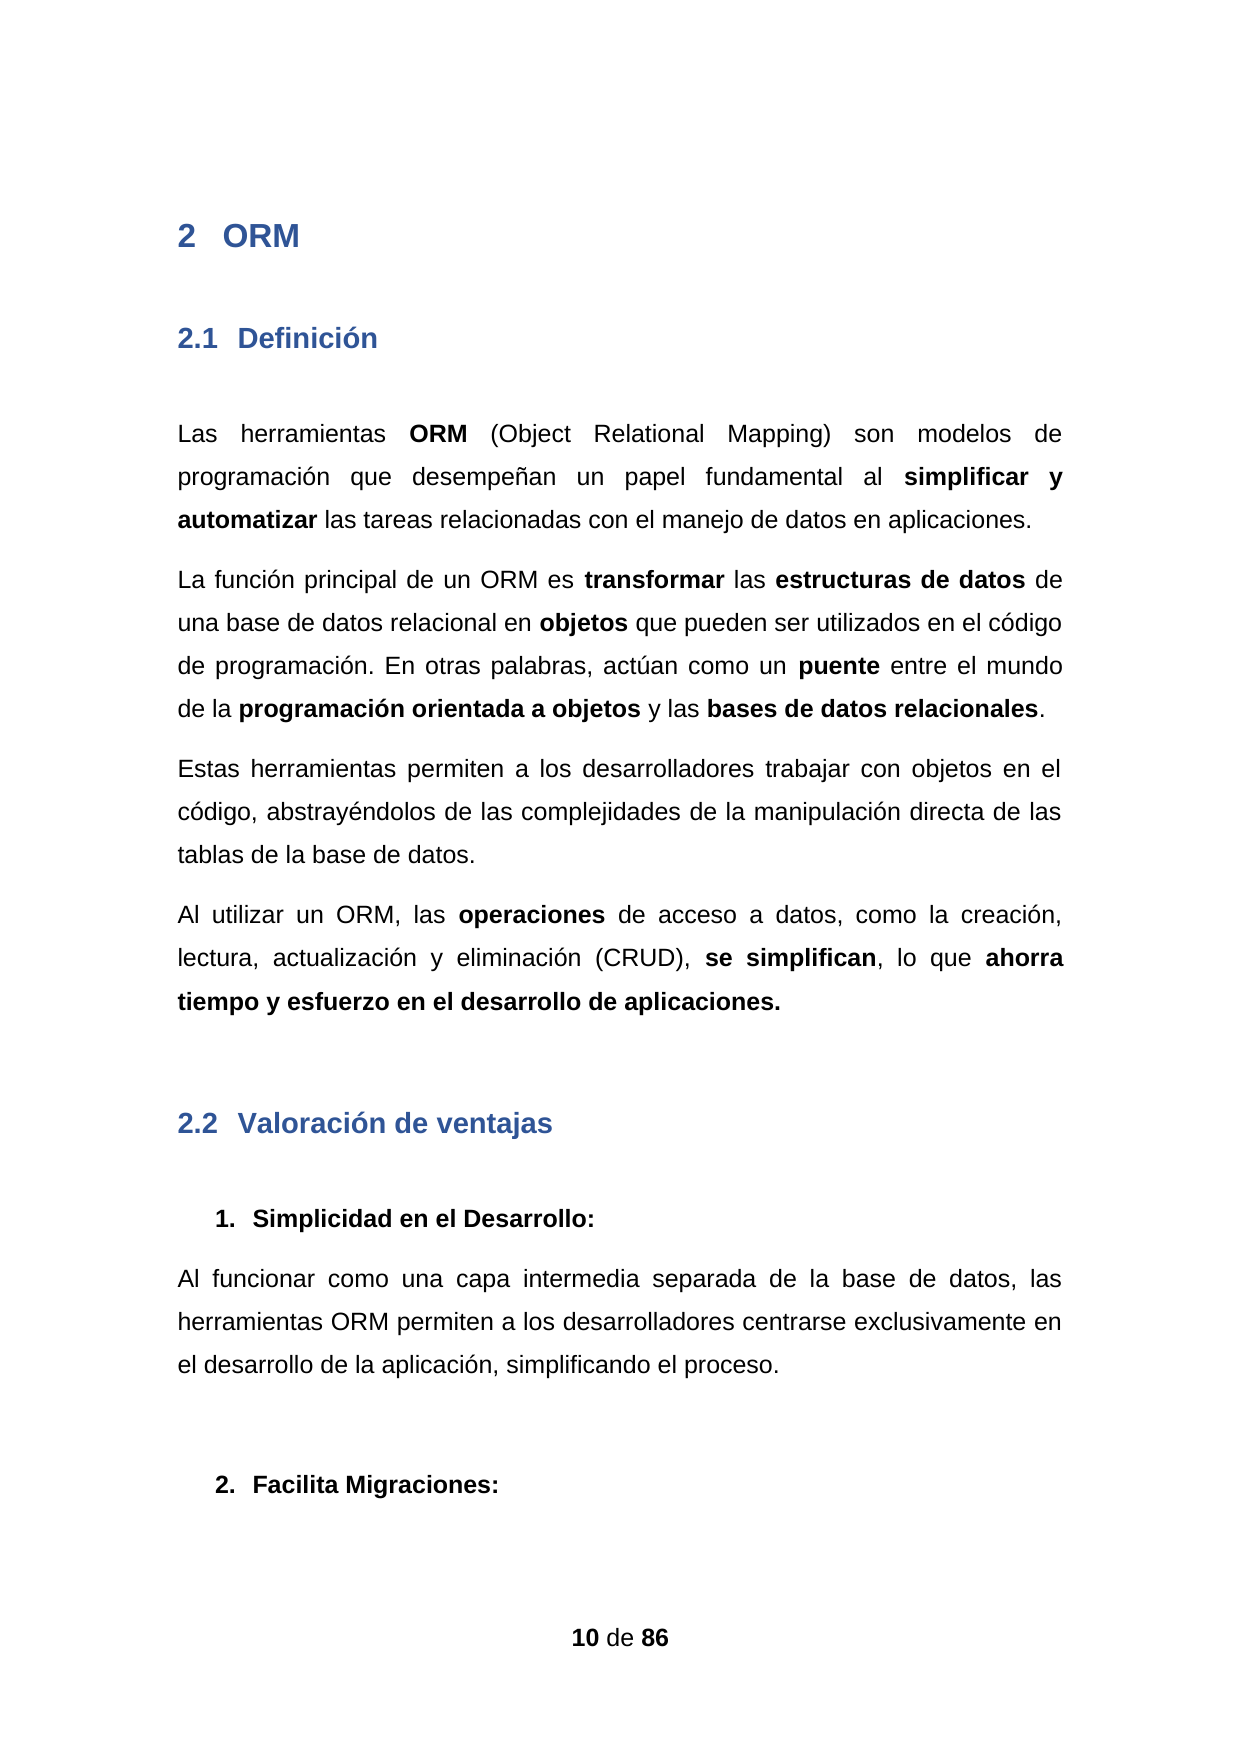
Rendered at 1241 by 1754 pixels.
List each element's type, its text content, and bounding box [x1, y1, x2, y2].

subtitle Definición [177, 321, 1063, 354]
text Las herramientas ORM (Object Relational Mapping) son modelos de programación que desempeñan un papel fundamental al simplificar y automatizar las tareas relacionadas con el manejo de datos en aplicaciones. [177, 419, 1063, 534]
text La función principal de un ORM es transformar las estructuras de datos de una base de datos relacional en objetos que pueden ser utilizados en el código de programación. En otras palabras, actúan como un puente entre el mundo de la programación orientada a objetos y las bases de datos relacionales. [177, 565, 1063, 723]
list Simplicidad en el Desarrollo: [215, 1204, 1063, 1233]
subtitle Valoración de ventajas [177, 1106, 1063, 1140]
text Al utilizar un ORM, las operaciones de acceso a datos, como la creación, lectura, actualización y eliminación (CRUD), se simplifican, lo que ahorra tiempo y esfuerzo en el desarrollo de aplicaciones. [177, 900, 1063, 1015]
text Al funcionar como una capa intermedia separada de la base de datos, las herramientas ORM permiten a los desarrolladores centrarse exclusivamente en el desarrollo de la aplicación, simplificando el proceso. [177, 1264, 1063, 1379]
subtitle ORM [177, 216, 1063, 254]
text Estas herramientas permiten a los desarrolladores trabajar con objetos en el código, abstrayéndolos de las complejidades de la manipulación directa de las tablas de la base de datos. [177, 754, 1063, 869]
list Facilita Migraciones: [215, 1470, 1063, 1498]
